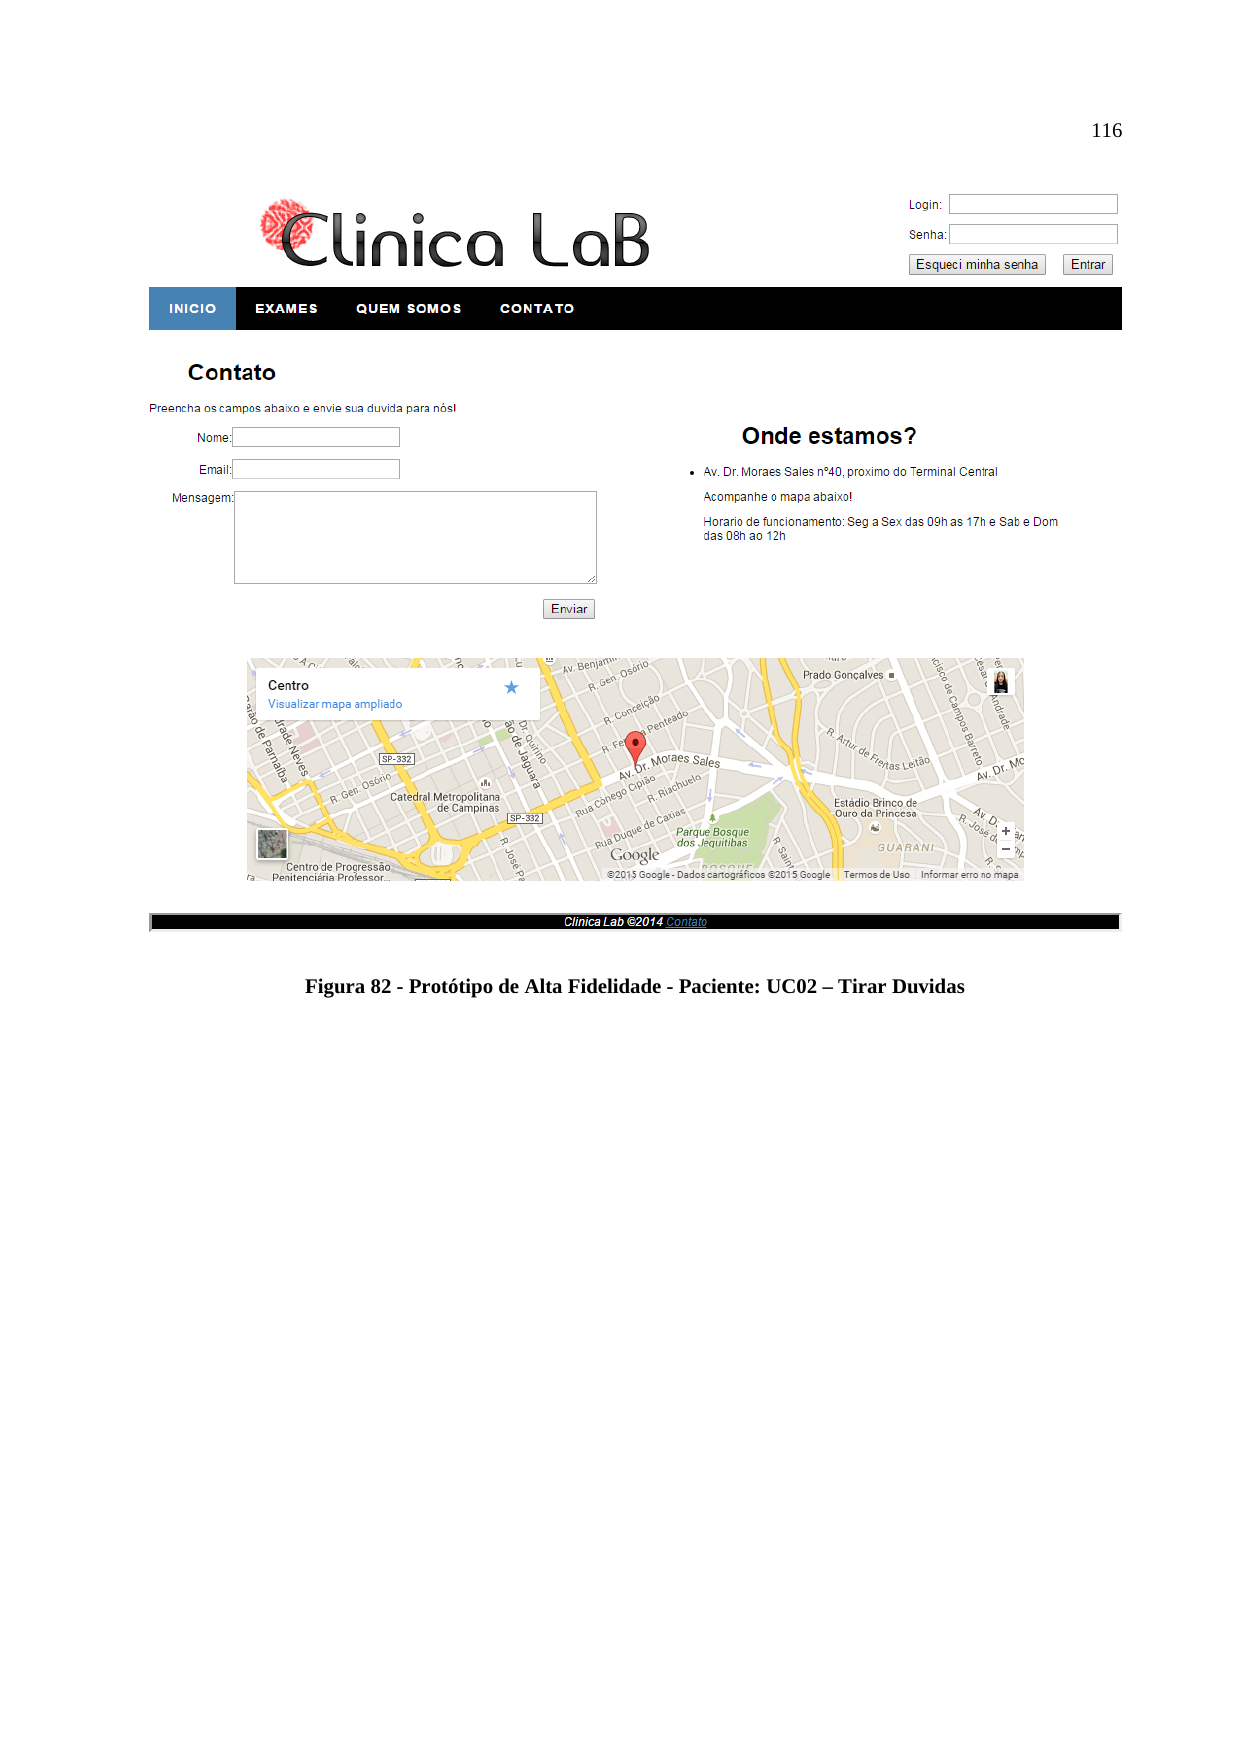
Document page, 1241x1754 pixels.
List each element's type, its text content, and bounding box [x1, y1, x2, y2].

picture [147, 177, 1123, 947]
